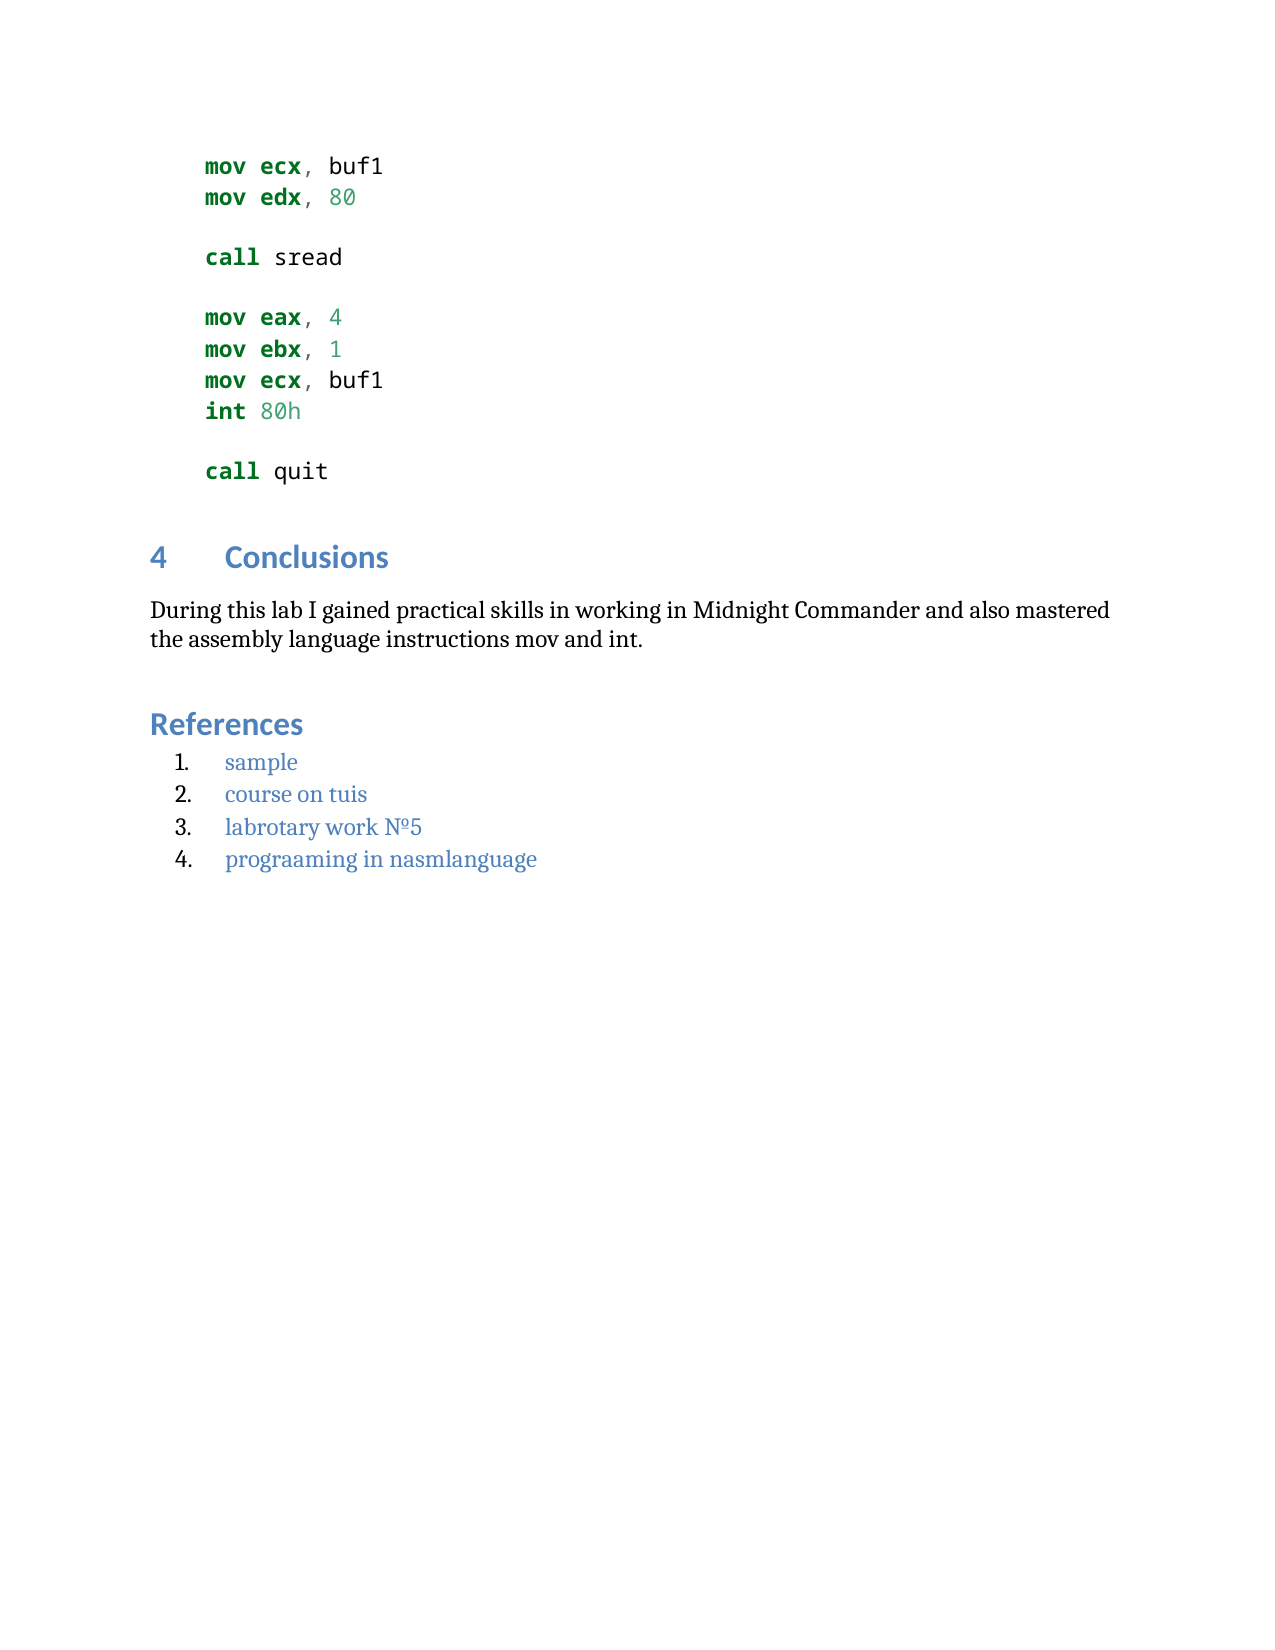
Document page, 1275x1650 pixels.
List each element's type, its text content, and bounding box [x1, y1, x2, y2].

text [150, 150, 1125, 486]
text During this lab I gained practical skills in working in Midnight Commander and also mastered the assembly language instructions mov and int. [150, 596, 1125, 653]
subtitle 4 Conclusions [150, 536, 1125, 577]
subtitle References [150, 703, 1125, 744]
list course on tuis [175, 780, 1125, 809]
list prograaming in nasmlanguage [175, 845, 1125, 874]
list labrotary work №5 [175, 813, 1125, 841]
list sample [175, 748, 1125, 776]
